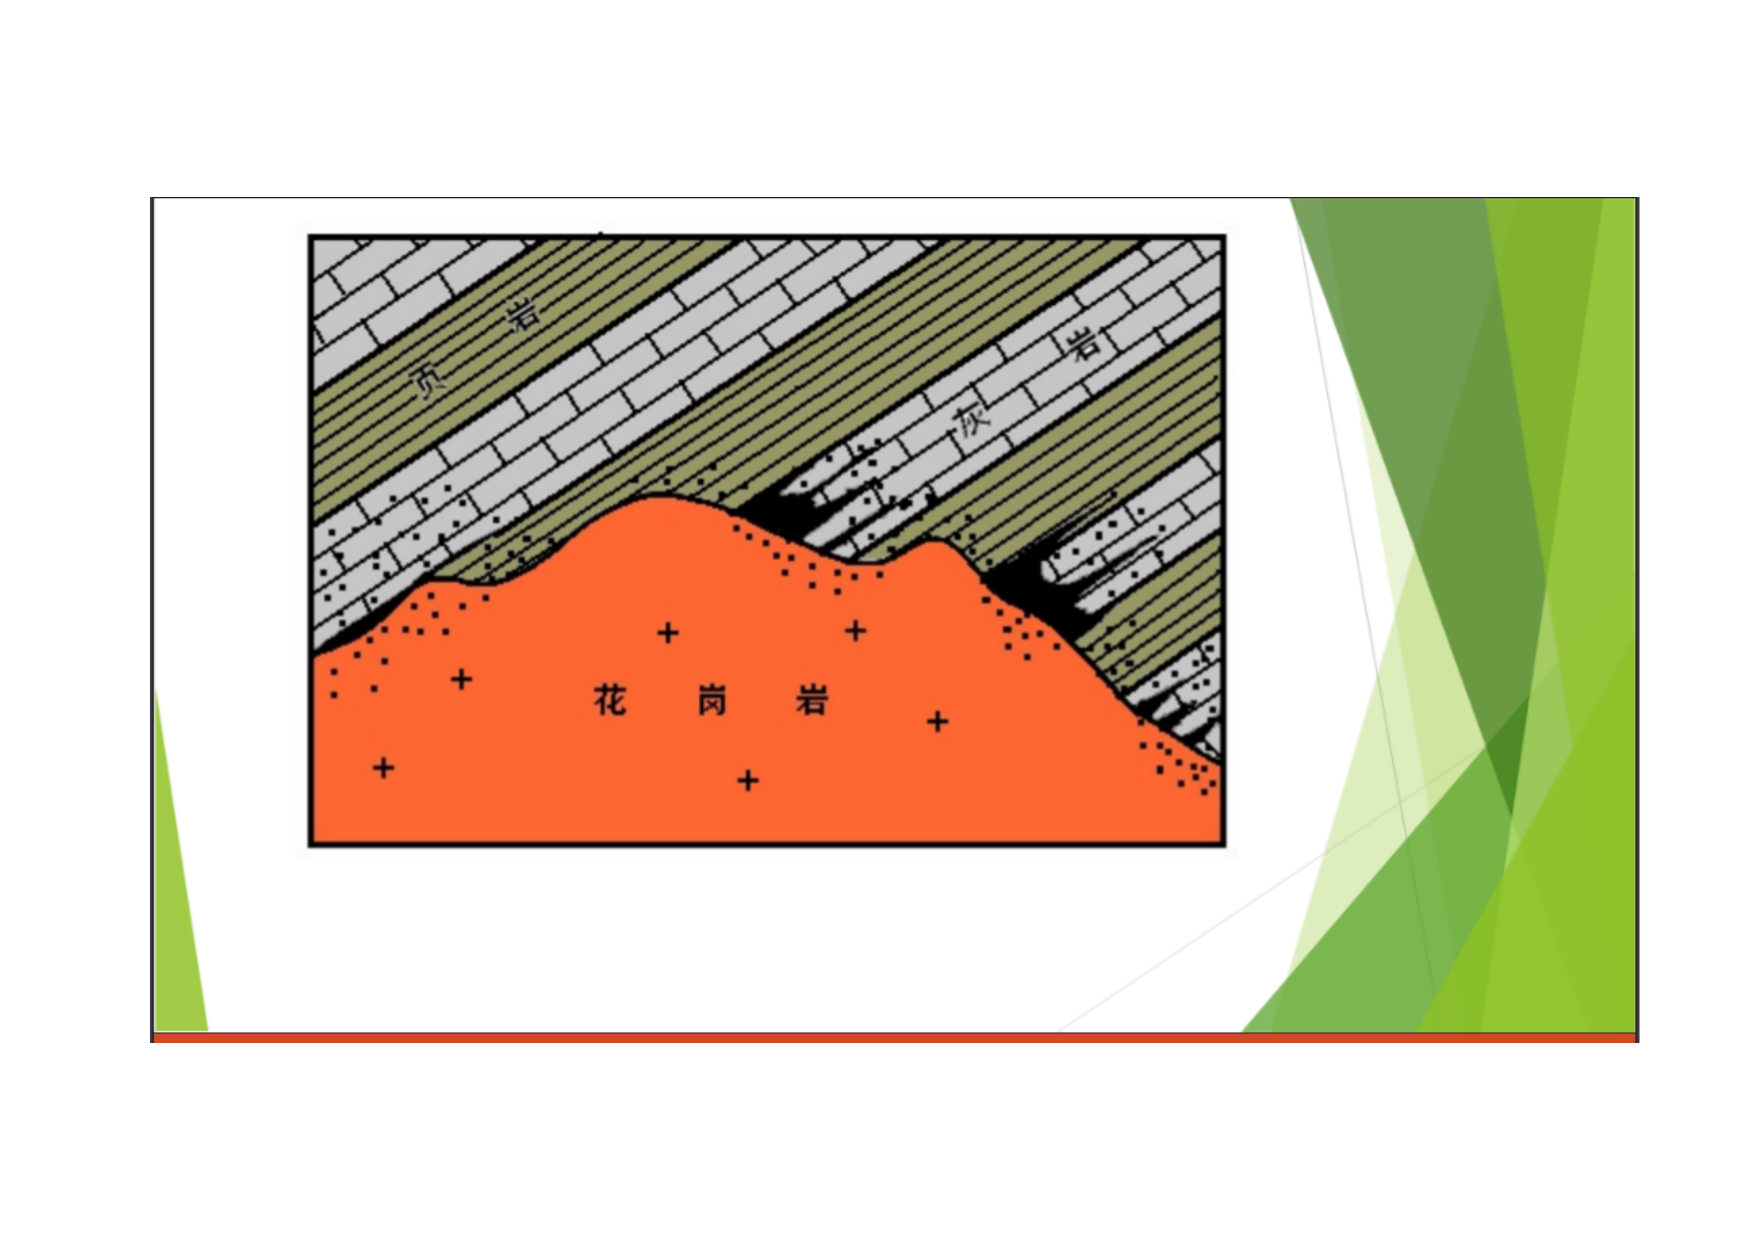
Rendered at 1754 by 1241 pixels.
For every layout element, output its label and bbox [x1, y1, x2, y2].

picture [150, 197, 1641, 1043]
